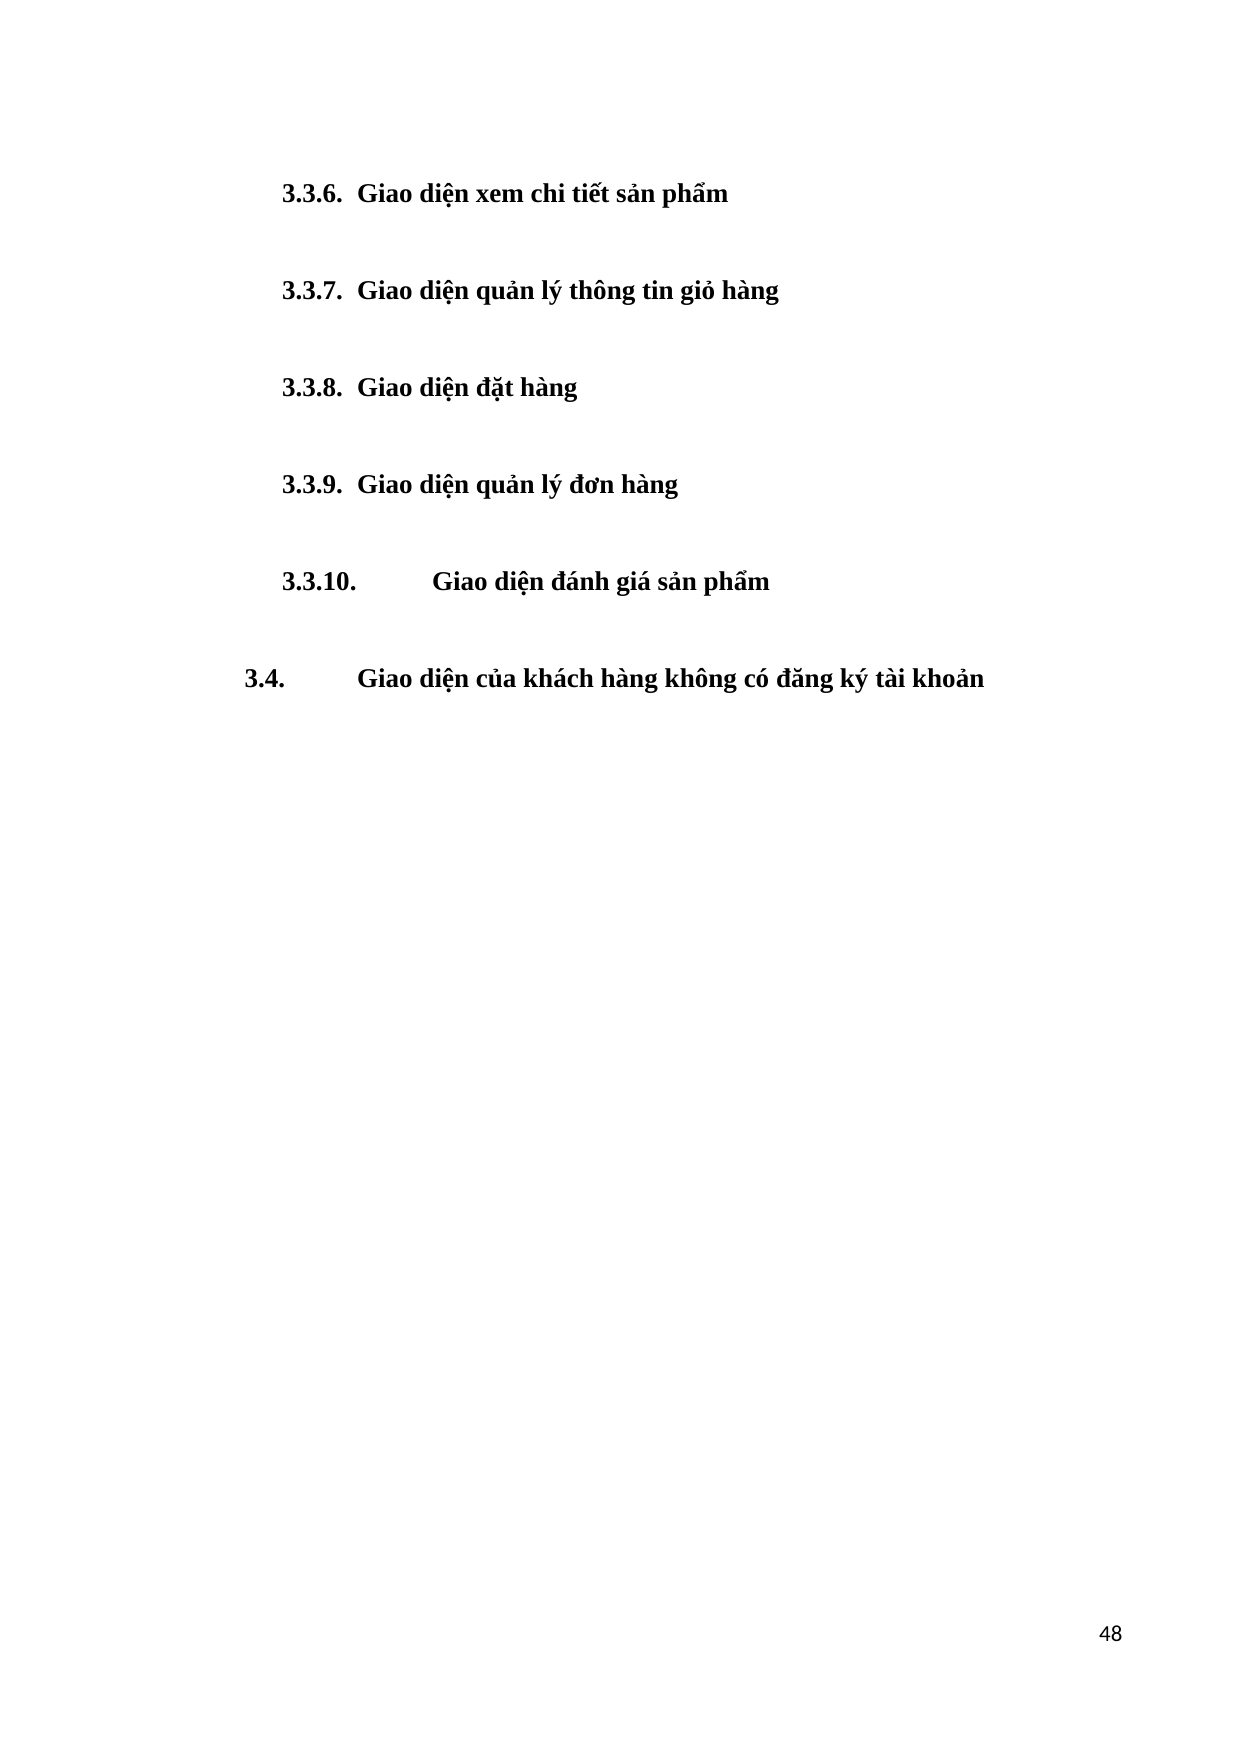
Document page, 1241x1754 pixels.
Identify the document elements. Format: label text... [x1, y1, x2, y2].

list Giao diện đánh giá sản phẩm [282, 566, 1122, 597]
list Giao diện xem chi tiết sản phẩm [282, 177, 1122, 208]
list Giao diện quản lý thông tin giỏ hàng [282, 274, 1122, 305]
list Giao diện đặt hàng [282, 371, 1122, 402]
list Giao diện của khách hàng không có đăng ký tài khoản [244, 663, 1122, 694]
list Giao diện quản lý đơn hàng [282, 468, 1122, 499]
